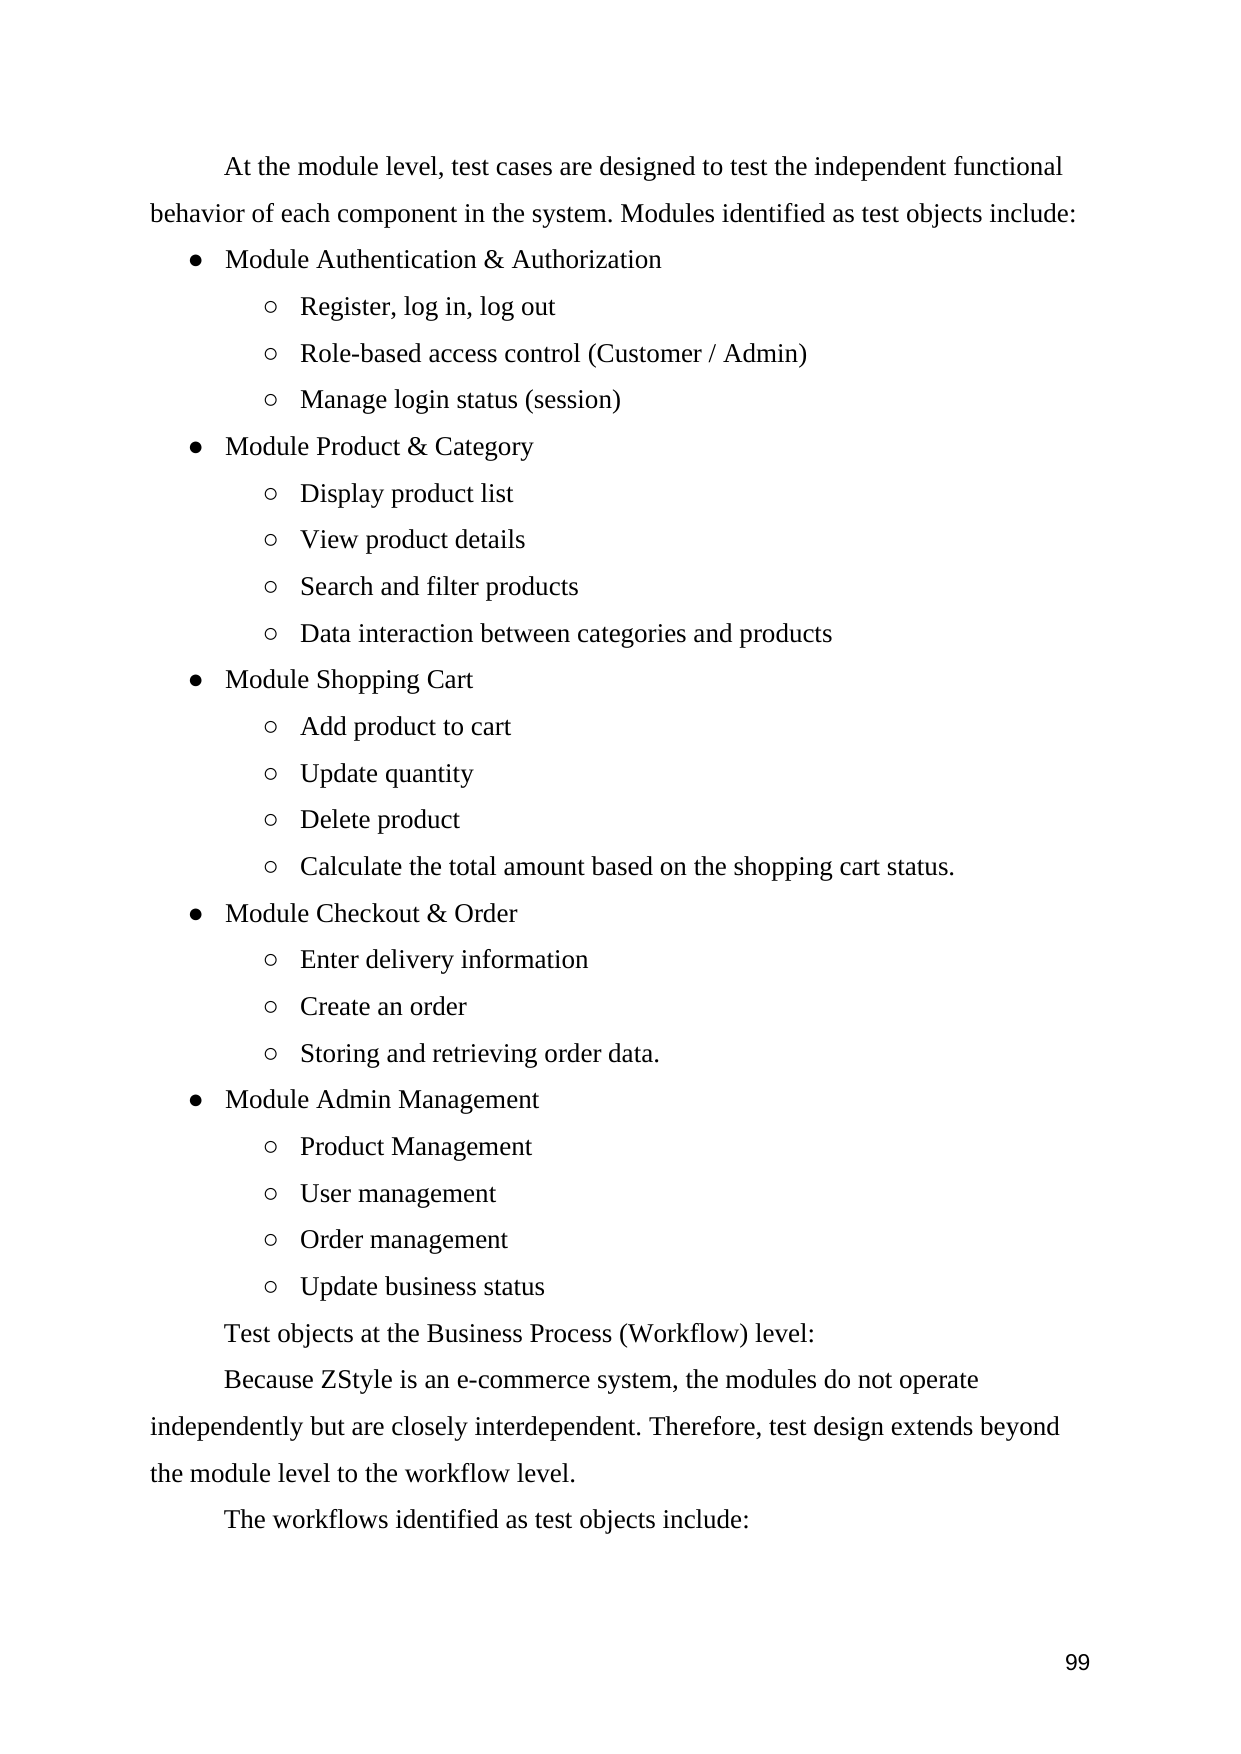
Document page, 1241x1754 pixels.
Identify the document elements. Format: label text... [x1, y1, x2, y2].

text Test objects at the Business Process (Workflow) level: [150, 1317, 1090, 1348]
list View product details [262, 523, 1090, 554]
list Update quantity [262, 757, 1090, 788]
list Data interaction between categories and products [262, 617, 1090, 648]
list Role-based access control (Customer / Admin) [262, 337, 1090, 368]
list Module Checkout & Order [187, 897, 1090, 928]
list Create an order [262, 990, 1090, 1021]
list Module Authentication & Authorization [187, 243, 1090, 274]
list Module Admin Management [187, 1083, 1090, 1114]
list Calculate the total amount based on the shopping cart status. [262, 850, 1090, 881]
list Display product list [262, 477, 1090, 508]
list Manage login status (session) [262, 383, 1090, 414]
text At the module level, test cases are designed to test the independent functional behavior of each component in the system. Modules identified as test objects include: [150, 150, 1090, 228]
list Register, log in, log out [262, 290, 1090, 321]
list Enter delivery information [262, 943, 1090, 974]
text The workflows identified as test objects include: [150, 1503, 1090, 1534]
list Module Shopping Cart [187, 663, 1090, 694]
list Order management [262, 1223, 1090, 1254]
list Add product to cart [262, 710, 1090, 741]
list Update business status [262, 1270, 1090, 1301]
list Product Management [262, 1130, 1090, 1161]
list Module Product & Category [187, 430, 1090, 461]
list Delete product [262, 803, 1090, 834]
text Because ZStyle is an e-commerce system, the modules do not operate independently but are closely interdependent. Therefore, test design extends beyond the module level to the workflow level. [150, 1363, 1090, 1488]
list User management [262, 1177, 1090, 1208]
list Storing and retrieving order data. [262, 1037, 1090, 1068]
list Search and filter products [262, 570, 1090, 601]
